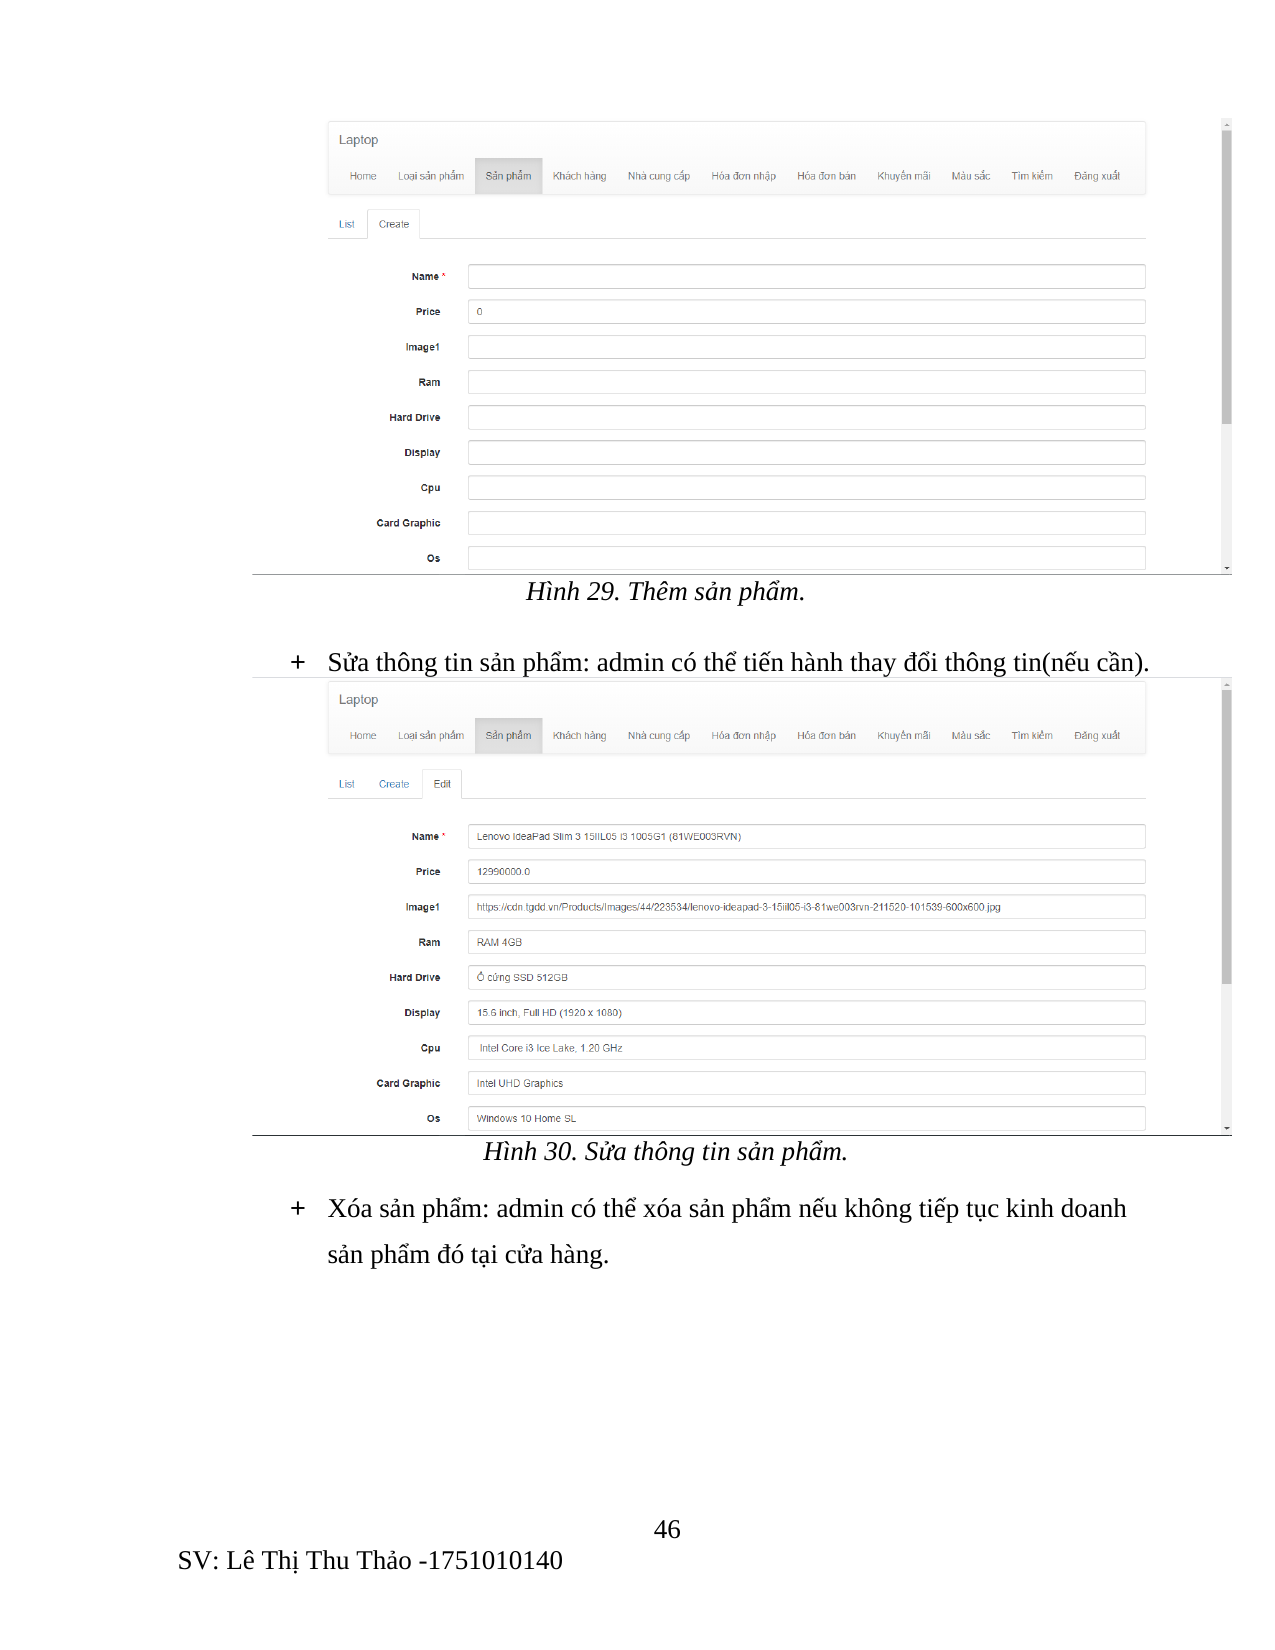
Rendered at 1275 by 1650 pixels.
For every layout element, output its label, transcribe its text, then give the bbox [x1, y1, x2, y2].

text Hình 30. Sửa thông tin sản phẩm. [177, 1135, 1157, 1167]
list Xóa sản phẩm: admin có thể xóa sản phẩm nếu không tiếp tục kinh doanh sản phẩm đó tại cửa hàng. [290, 1192, 1157, 1269]
list Sửa thông tin sản phẩm: admin có thể tiến hành thay đổi thông tin(nếu cần). [290, 646, 1157, 677]
text Hình 29. Thêm sản phẩm. [177, 574, 1157, 606]
